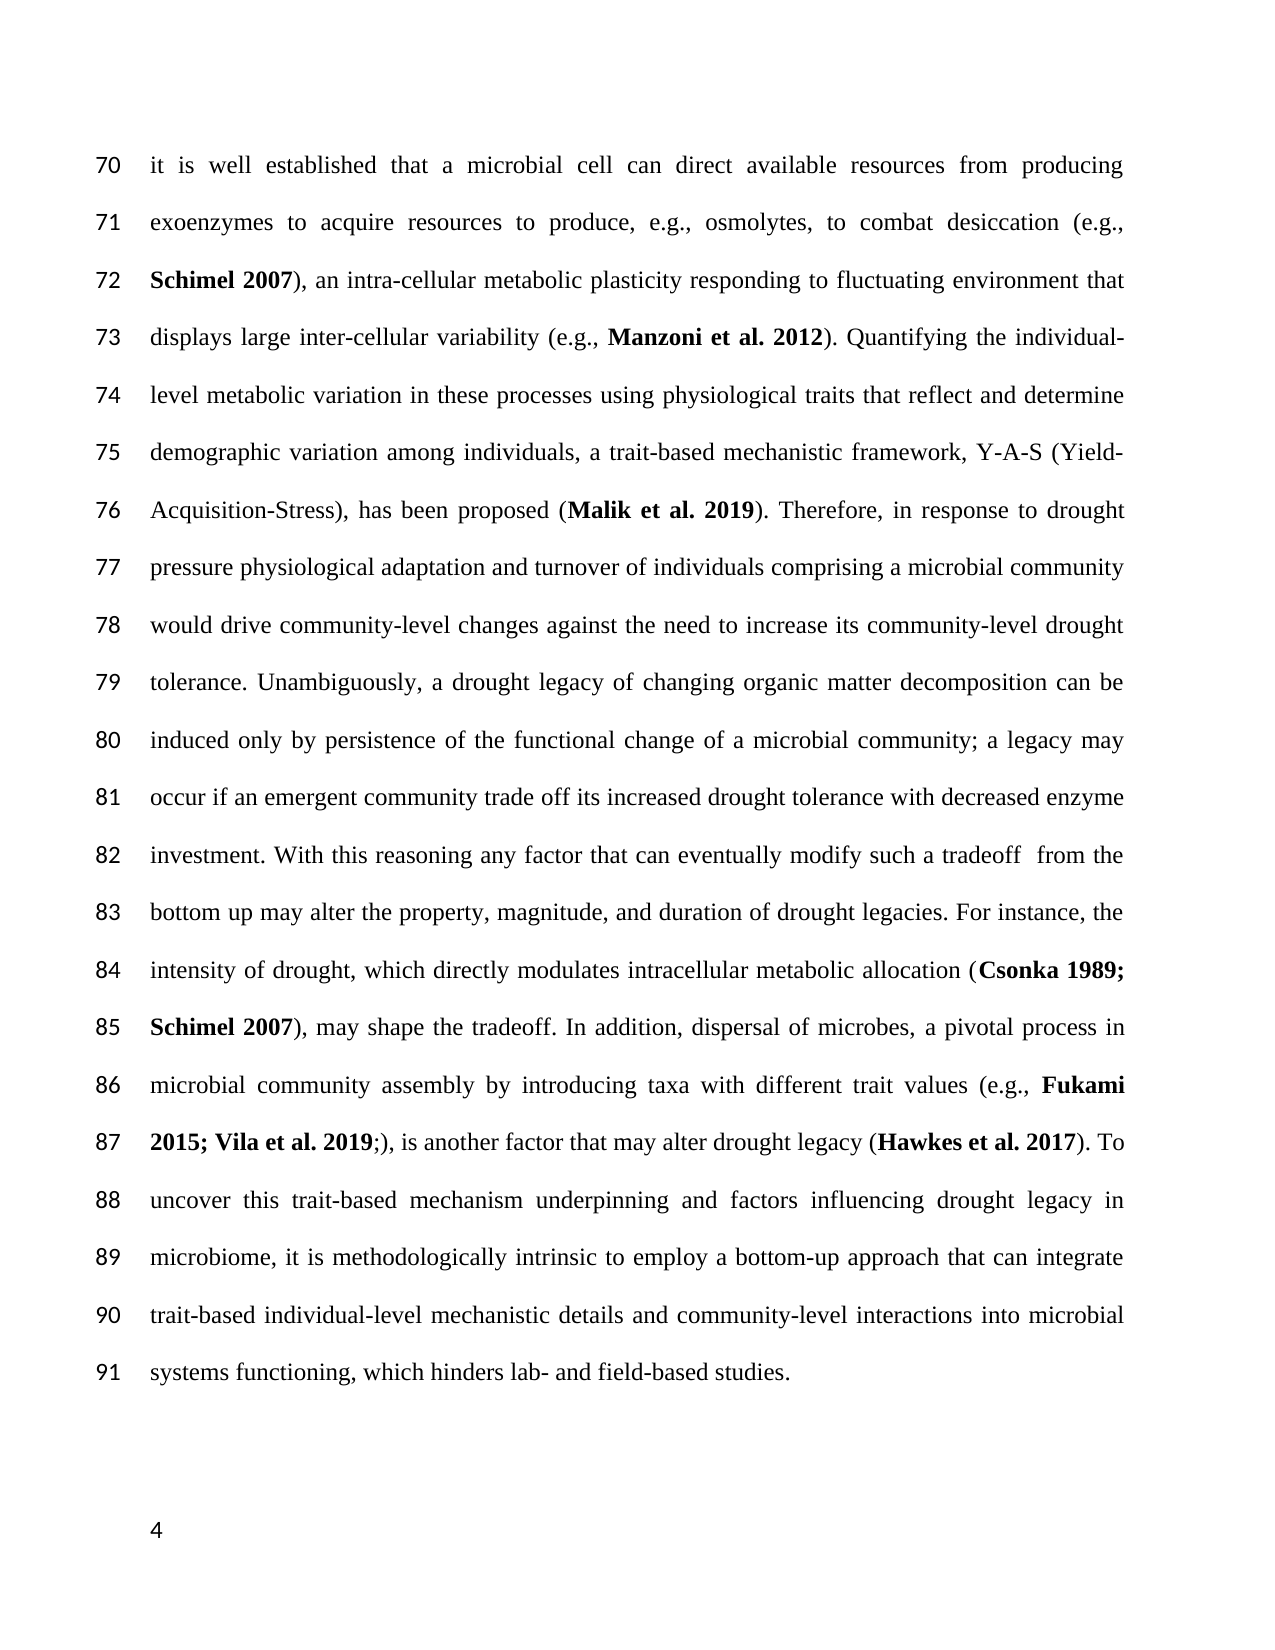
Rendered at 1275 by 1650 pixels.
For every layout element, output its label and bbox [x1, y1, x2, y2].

text [150, 150, 1125, 1386]
